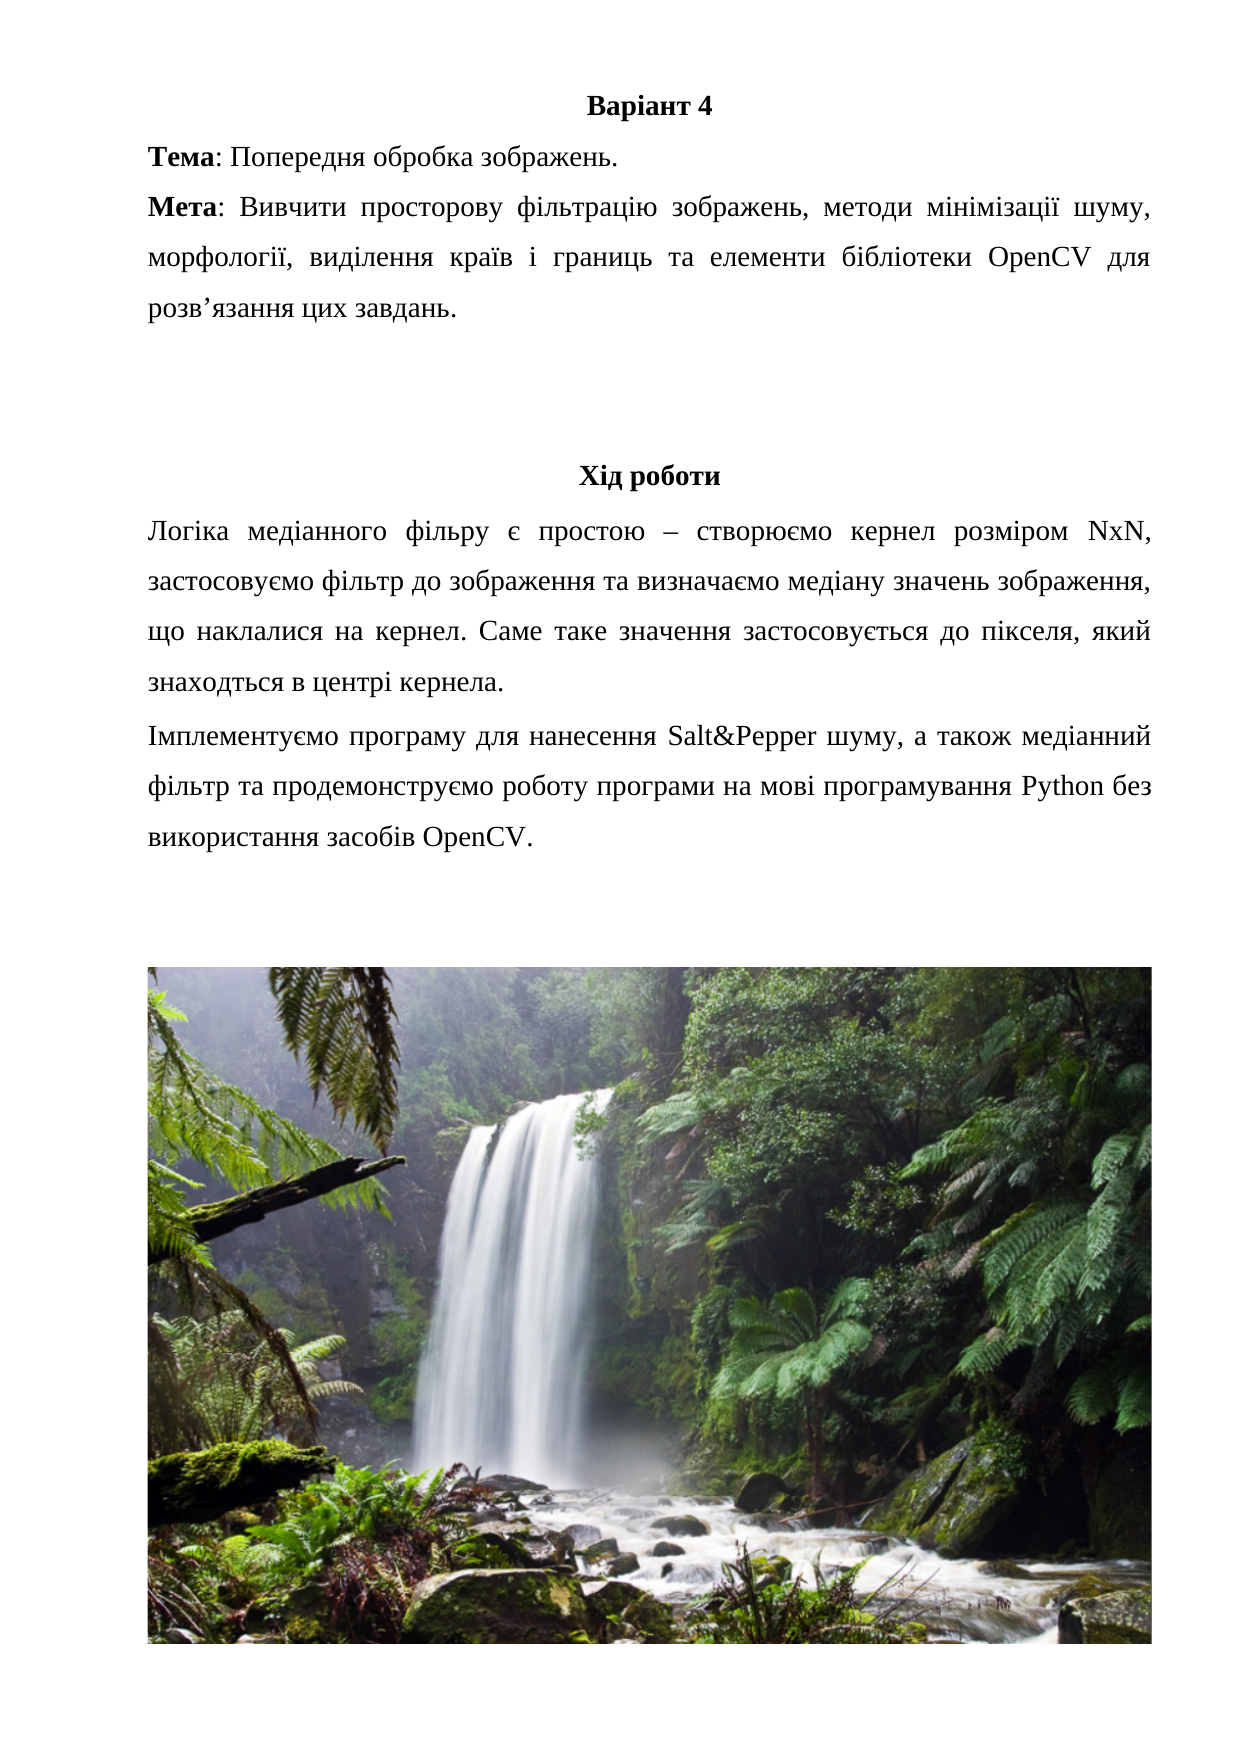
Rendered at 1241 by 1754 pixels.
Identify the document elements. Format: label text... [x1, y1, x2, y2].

text Імплементуємо програму для нанесення Salt&Pepper шуму, а також медіанний фільтр та продемонструємо роботу програми на мові програмування Python без використання засобів OpenCV. [148, 718, 1152, 852]
text Логіка медіанного фільру є простою – створюємо кернел розміром NxN, застосовуємо фільтр до зображення та визначаємо медіану значень зображення, що наклалися на кернел. Саме таке значення застосовується до пікселя, який знаходться в центрі кернела. [148, 513, 1152, 697]
text Варіант 4 [148, 88, 1152, 122]
text Тема: Попередня обробка зображень. [148, 139, 1152, 172]
text Мета: Вивчити просторову фільтрацію зображень, методи мінімізації шуму, морфології, виділення країв і границь та елементи бібліотеки OpenCV для розв’язання цих завдань. [148, 189, 1152, 323]
text Хід роботи [148, 458, 1152, 492]
picture [147, 967, 1152, 1644]
